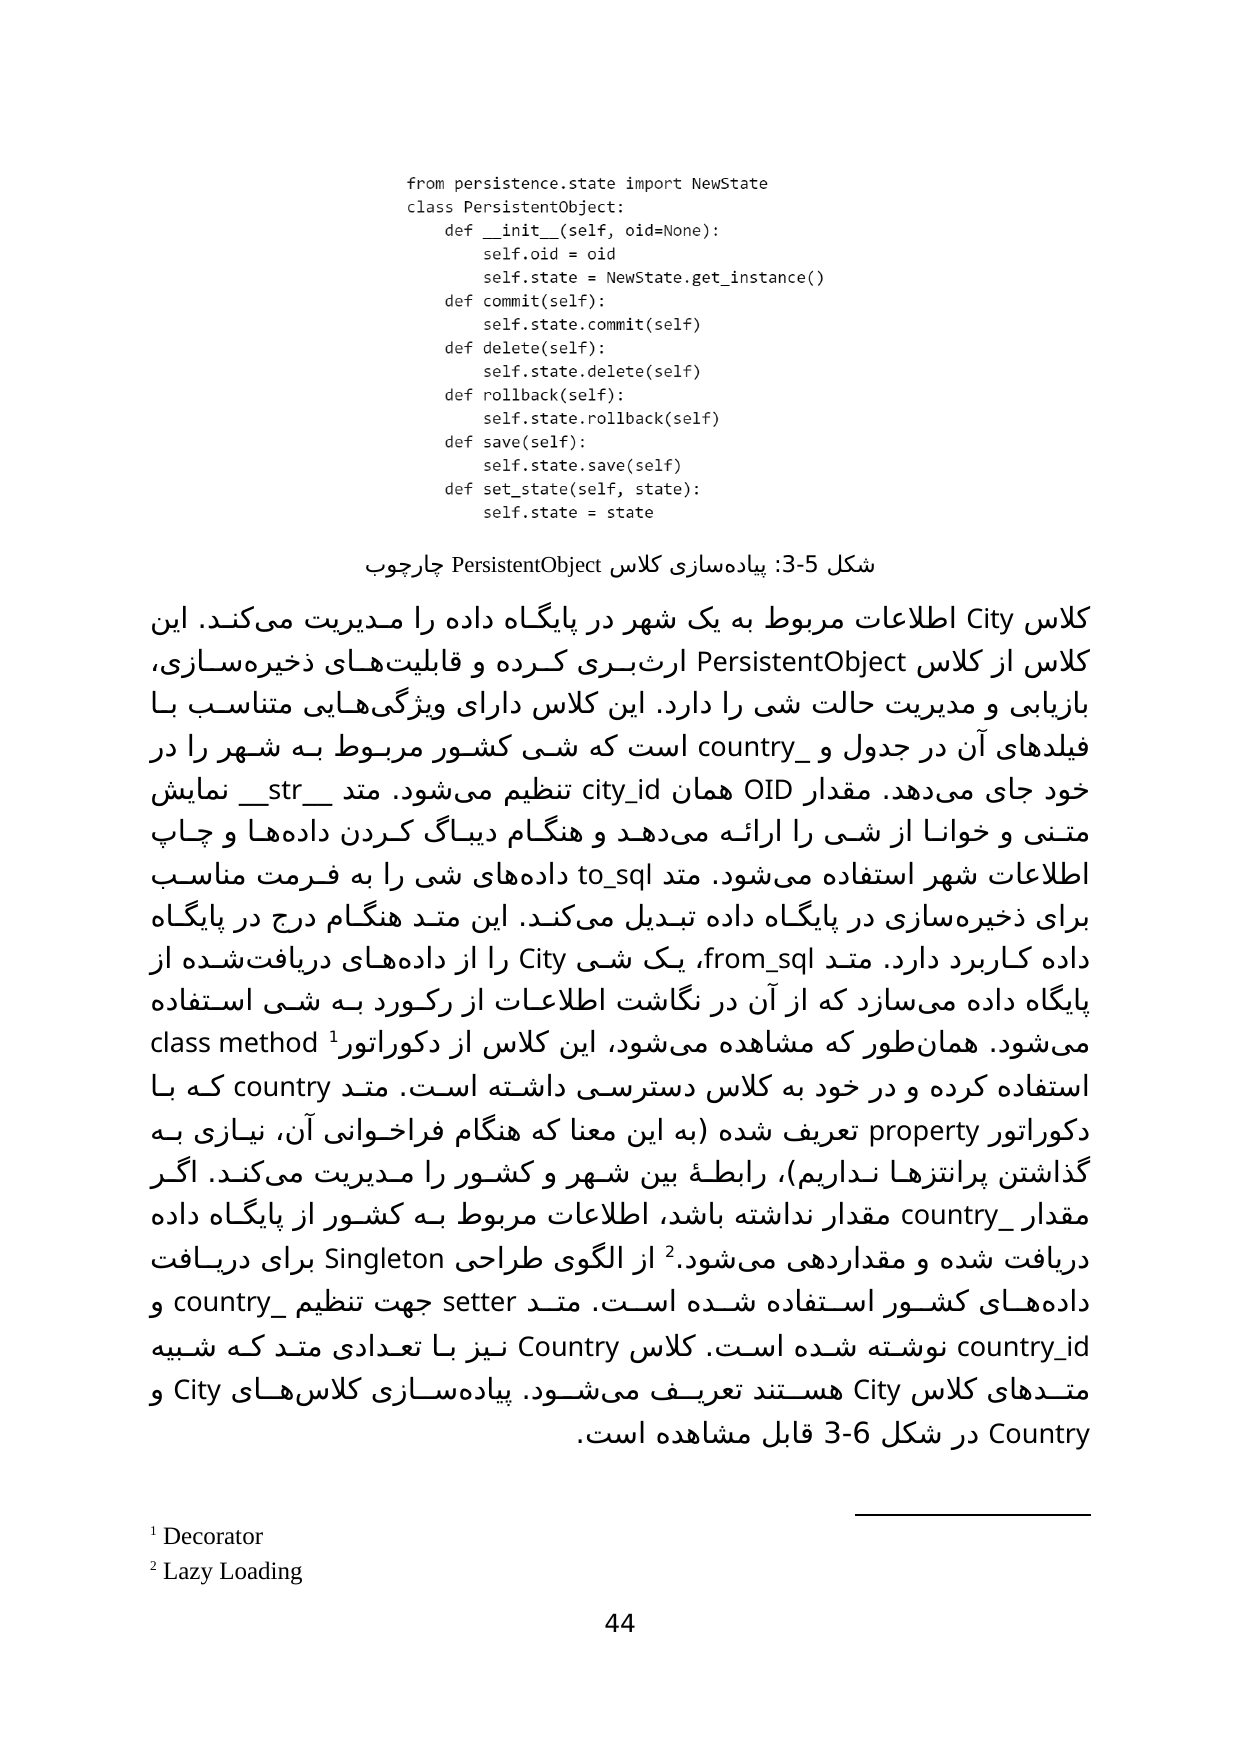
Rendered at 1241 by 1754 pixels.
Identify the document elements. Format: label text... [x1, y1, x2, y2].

text کلاس City اطلاعات مربوط به یک شهر در پایگاه داده را مدیریت می‌کند. این کلاس از کلاس PersistentObject ارث‌بری کرده و قابلیت‌های ذخیره‌سازی، بازیابی و مدیریت حالت شی را دارد. این کلاس دارای ویژگی‌‌هایی متناسب با فیلدهای آن در جدول و _country است که شی کشور مربوط به شهر را در خود جای می‌دهد. مقدار OID همان city_id تنظیم می‌شود. متد __str__ نمایش متنی و خوانا از شی را ارائه می‌دهد و هنگام دیباگ کردن داده‌ها و چاپ اطلاعات شهر استفاده می‌شود. متد to_sql داده‌های شی را به فرمت مناسب برای ذخیره‌سازی در پایگاه داده تبدیل می‌کند. این متد هنگام درج در پایگاه داده کاربرد دارد. متد from_sql، یک شی City را از داده‌های دریافت‌شده از پایگاه داده می‌سازد که از آن در نگاشت اطلاعات از رکورد به شی استفاده می‌شود. همان‌طور که مشاهده می‌شود، این کلاس از دکوراتور class method استفاده کرده و در خود به کلاس دسترسی داشته است. متد country که با دکوراتور property تعریف شده (به این معنا که هنگام فراخوانی آن، نیازی به گذاشتن پرانتزها نداریم)، رابطۀ بین شهر و کشور را مدیریت می‌کند. اگر مقدار _country مقدار نداشته باشد، اطلاعات مربوط به کشور از پایگاه داده دریافت شده و مقداردهی می‌شود. از الگوی طراحی Singleton برای دریافت داده‌های کشور استفاده شده است. متد setter جهت تنظیم _country و country_id نوشته شده است. کلاس Country نیز با تعدادی متد که شبیه متدهای کلاس City هستند تعریف می‌شود. پیاده‌سازی کلاس‌های City و Country در شکل 6-3 قابل مشاهده است. [150, 599, 1090, 1452]
text شکل 5-3: پیاده‌سازی کلاس PersistentObject چارچوب [150, 552, 1090, 578]
